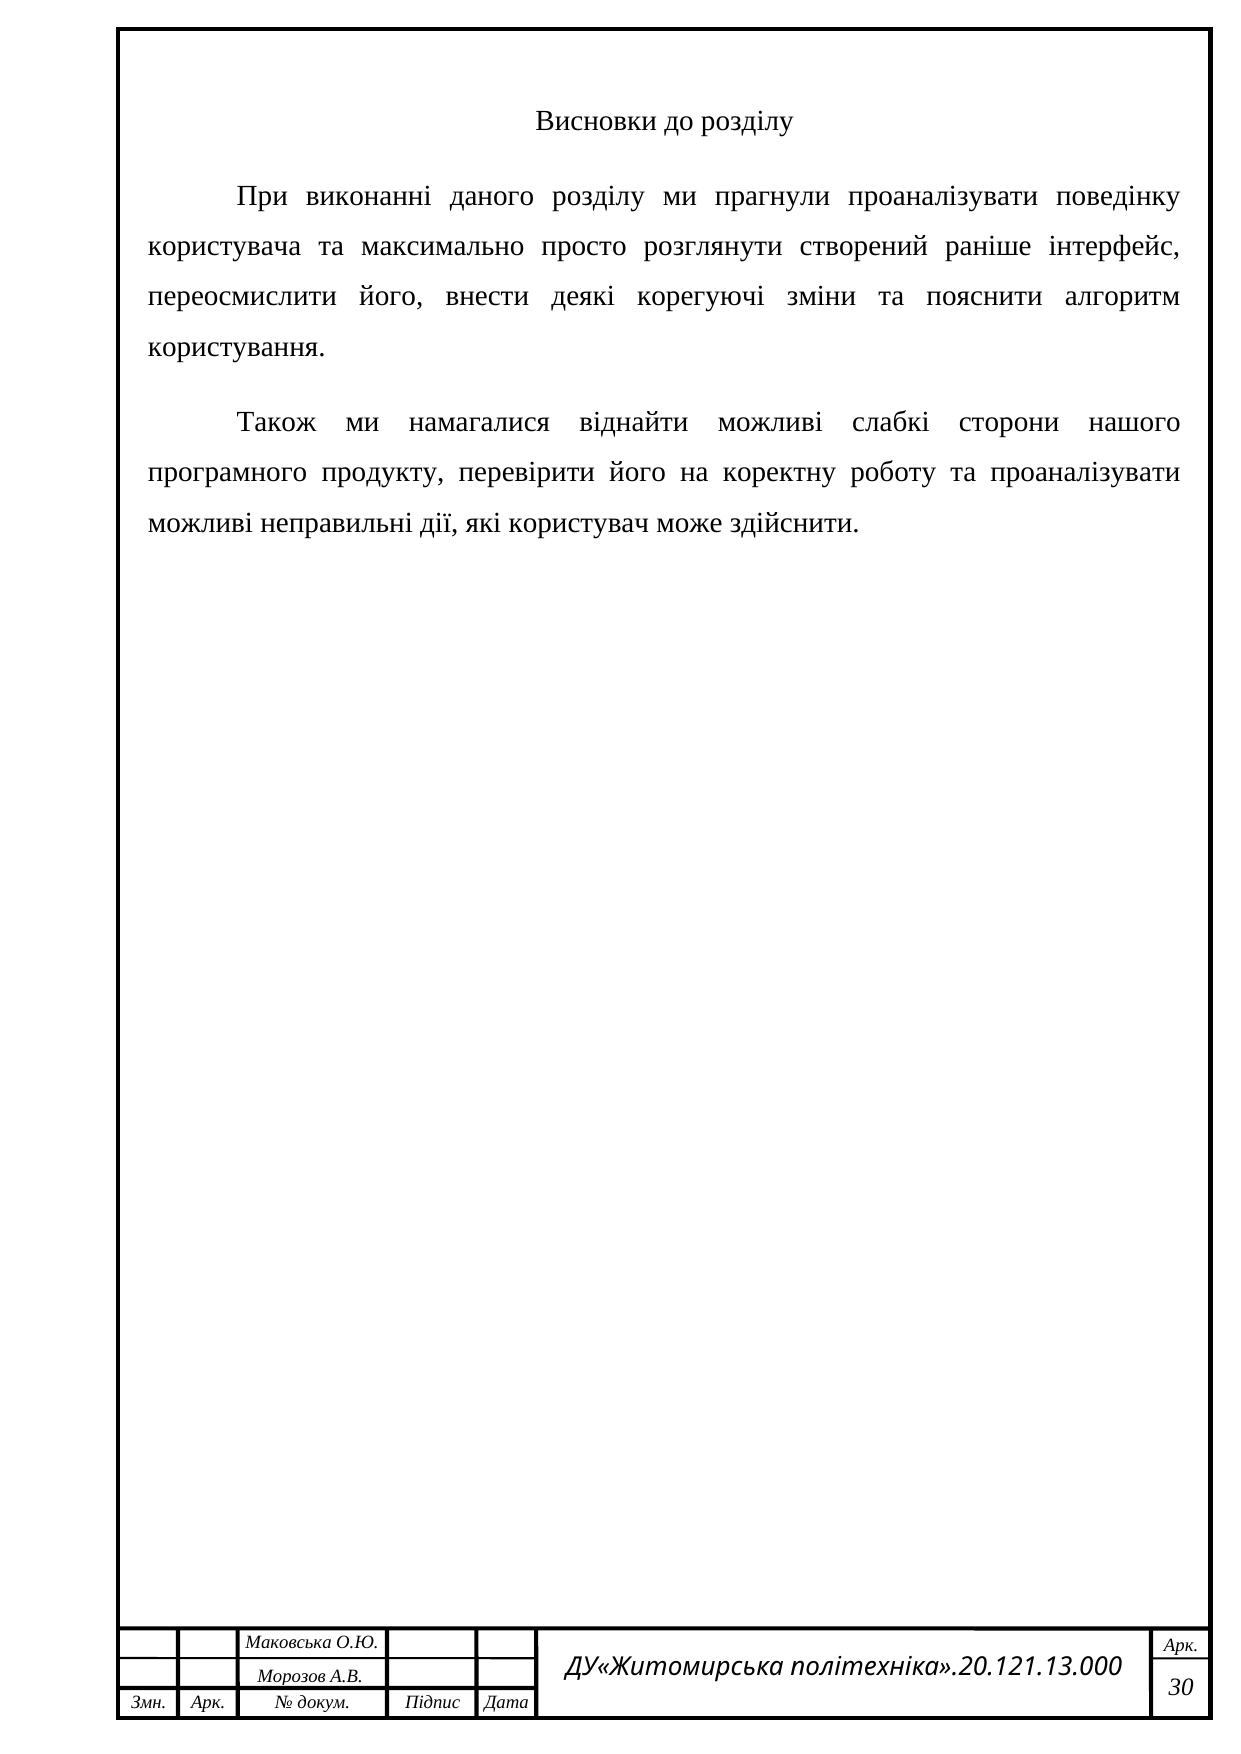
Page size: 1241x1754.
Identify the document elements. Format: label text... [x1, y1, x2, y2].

text Також ми намагалися віднайти можливі слабкі сторони нашого програмного продукту, перевірити його на коректну роботу та проаналізувати можливі неправильні дії, які користувач може здійснити. [148, 404, 1181, 538]
text При виконанні даного розділу ми прагнули проаналізувати поведінку користувача та максимально просто розглянути створений раніше інтерфейс, переосмислити його, внести деякі корегуючі зміни та пояснити алгоритм користування. [148, 178, 1181, 362]
subtitle Висновки до розділу [148, 103, 1181, 136]
